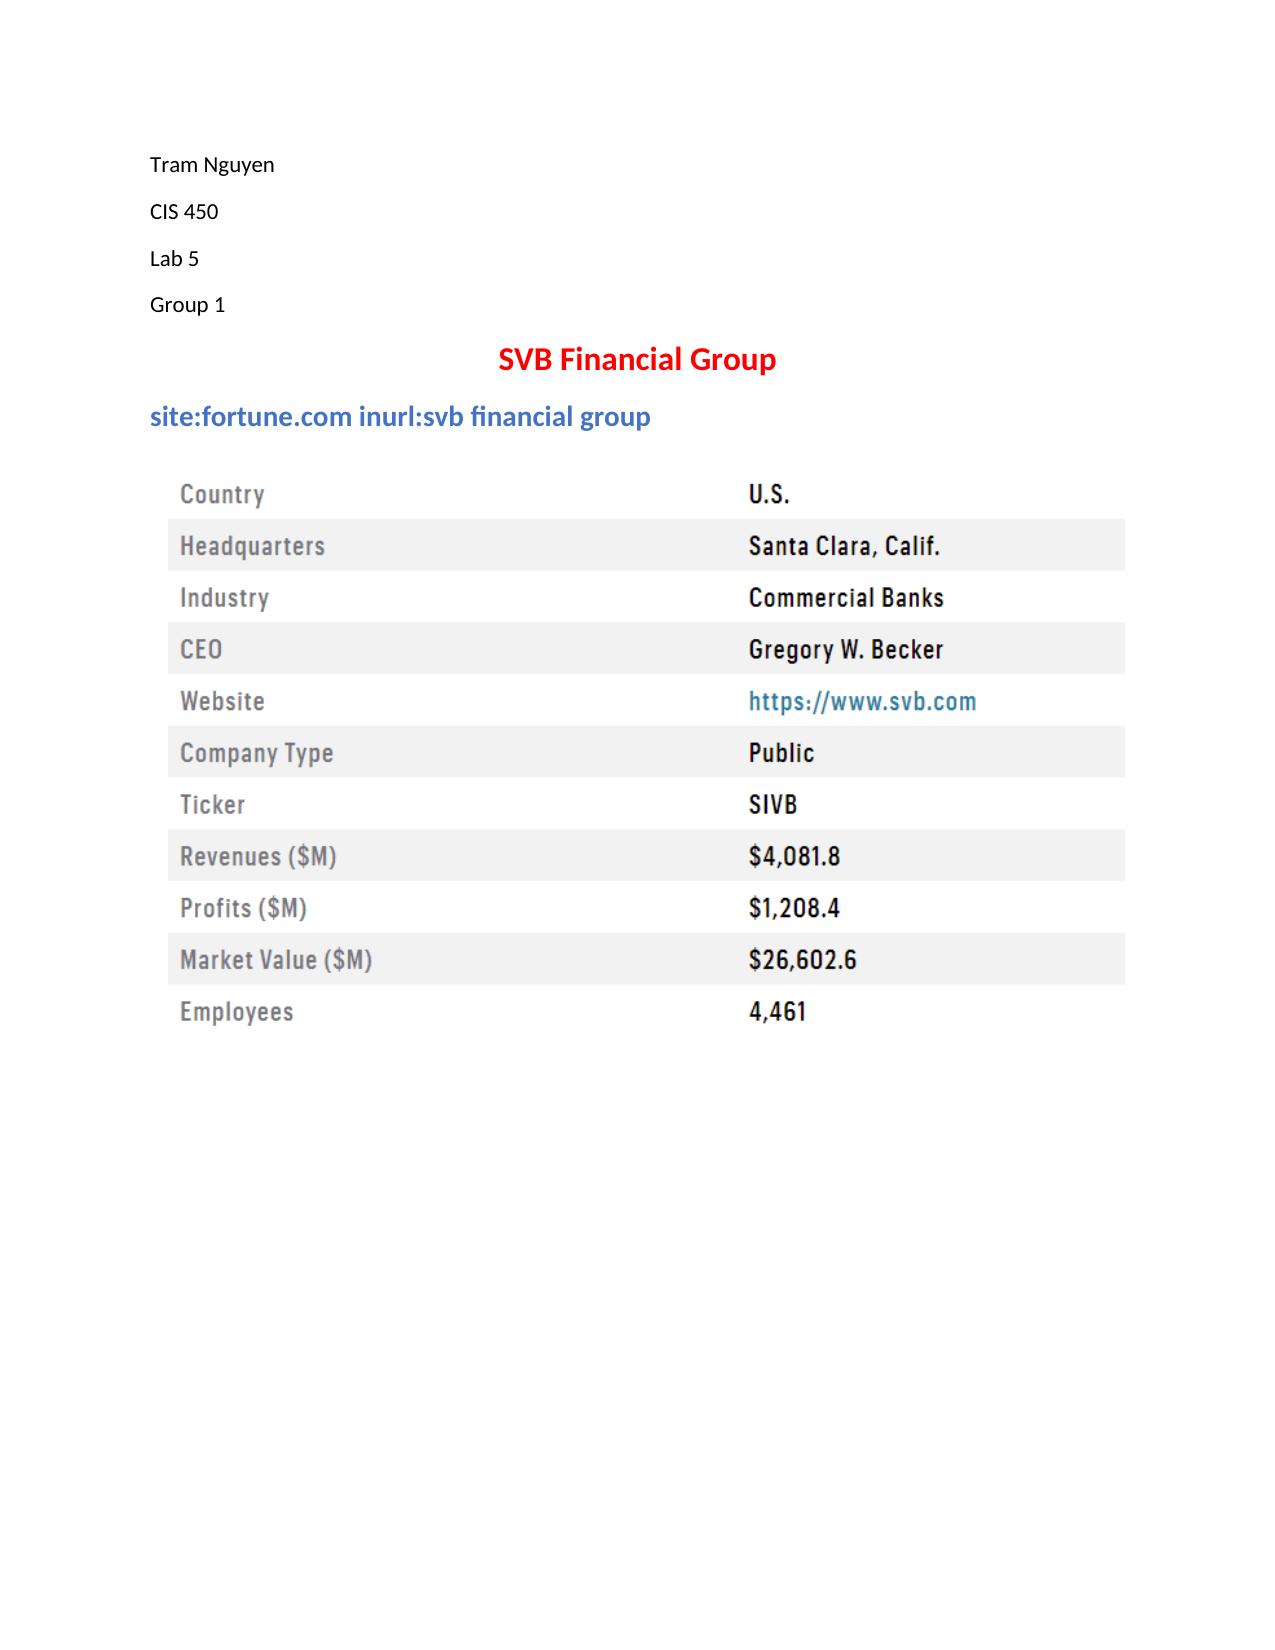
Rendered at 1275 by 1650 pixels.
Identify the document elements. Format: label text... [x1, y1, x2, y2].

picture [150, 453, 1125, 1092]
text Group 1 [150, 291, 1125, 319]
text Tram Nguyen [150, 150, 1125, 178]
text site:fortune.com inurl:svb financial group [150, 398, 1125, 434]
text SVB Financial Group [150, 337, 1125, 378]
text Lab 5 [150, 244, 1125, 272]
text CIS 450 [150, 197, 1125, 225]
